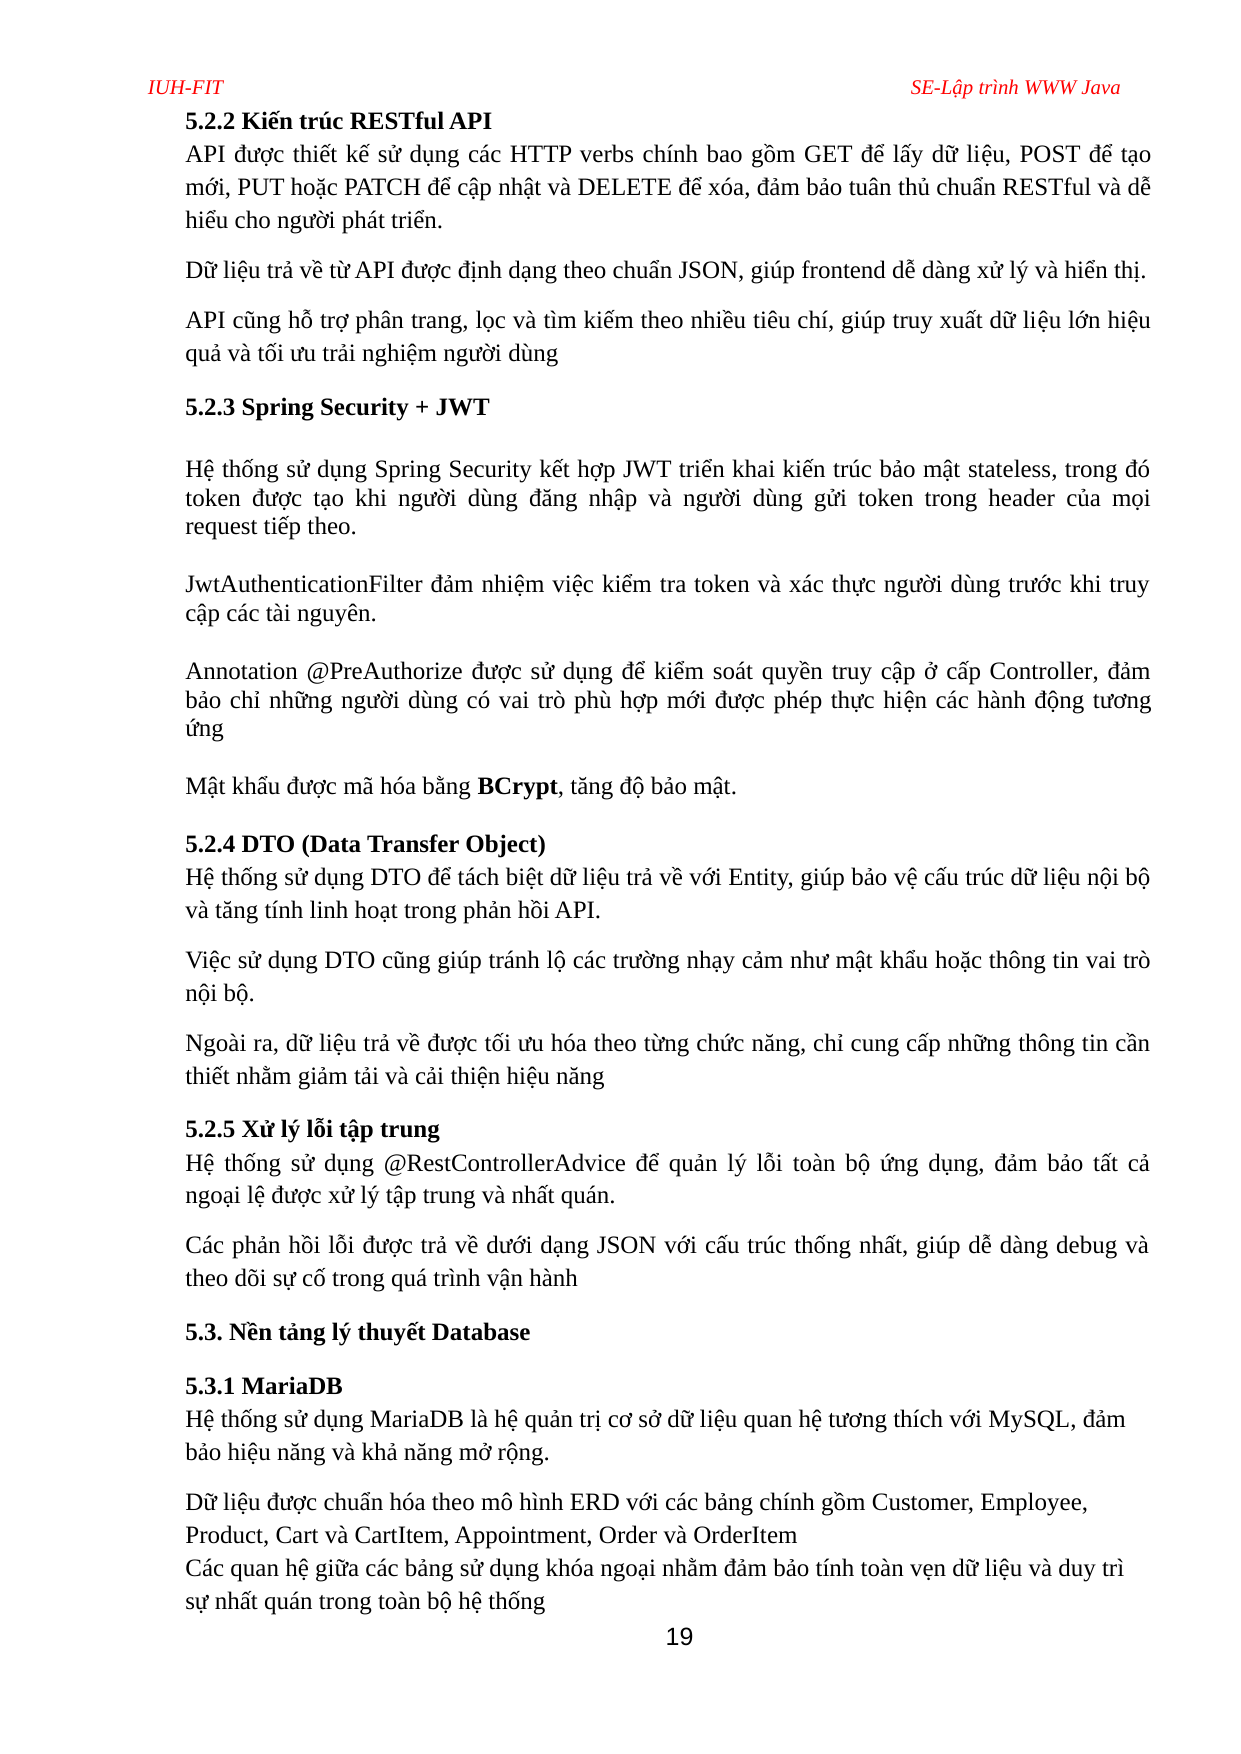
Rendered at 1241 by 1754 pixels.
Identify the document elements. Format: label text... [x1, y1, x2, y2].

text 5.3. Nền tảng lý thuyết Database [185, 1317, 1152, 1346]
text Hệ thống sử dụng @RestControllerAdvice để quản lý lỗi toàn bộ ứng dụng, đảm bảo tất cả ngoại lệ được xử lý tập trung và nhất quán. [185, 1148, 1152, 1209]
text Các phản hồi lỗi được trả về dưới dạng JSON với cấu trúc thống nhất, giúp dễ dàng debug và theo dõi sự cố trong quá trình vận hành [185, 1230, 1152, 1292]
text 5.2.5 Xử lý lỗi tập trung [185, 1114, 1152, 1143]
text Việc sử dụng DTO cũng giúp tránh lộ các trường nhạy cảm như mật khẩu hoặc thông tin vai trò nội bộ. [185, 945, 1152, 1007]
text Dữ liệu được chuẩn hóa theo mô hình ERD với các bảng chính gồm Customer, Employee, Product, Cart và CartItem, Appointment, Order và OrderItem Các quan hệ giữa các bảng sử dụng khóa ngoại nhằm đảm bảo tính toàn vẹn dữ liệu và duy trì sự nhất quán trong toàn bộ hệ thống [185, 1487, 1152, 1614]
text 5.2.2 Kiến trúc RESTful API [185, 106, 1152, 135]
text API cũng hỗ trợ phân trang, lọc và tìm kiếm theo nhiều tiêu chí, giúp truy xuất dữ liệu lớn hiệu quả và tối ưu trải nghiệm người dùng [185, 305, 1152, 367]
text Dữ liệu trả về từ API được định dạng theo chuẩn JSON, giúp frontend dễ dàng xử lý và hiển thị. [185, 255, 1152, 284]
text Mật khẩu được mã hóa bằng BCrypt, tăng độ bảo mật. [185, 771, 1152, 800]
text Hệ thống sử dụng Spring Security kết hợp JWT triển khai kiến trúc bảo mật stateless, trong đó token được tạo khi người dùng đăng nhập và người dùng gửi token trong header của mọi request tiếp theo. [185, 454, 1152, 540]
text 5.2.4 DTO (Data Transfer Object) [185, 829, 1152, 858]
text Annotation @PreAuthorize được sử dụng để kiểm soát quyền truy cập ở cấp Controller, đảm bảo chỉ những người dùng có vai trò phù hợp mới được phép thực hiện các hành động tương ứng [185, 656, 1152, 742]
text Hệ thống sử dụng DTO để tách biệt dữ liệu trả về với Entity, giúp bảo vệ cấu trúc dữ liệu nội bộ và tăng tính linh hoạt trong phản hồi API. [185, 862, 1152, 924]
text 5.3.1 MariaDB [185, 1371, 1152, 1400]
text API được thiết kế sử dụng các HTTP verbs chính bao gồm GET để lấy dữ liệu, POST để tạo mới, PUT hoặc PATCH để cập nhật và DELETE để xóa, đảm bảo tuân thủ chuẩn RESTful và dễ hiểu cho người phát triển. [185, 139, 1152, 234]
text Ngoài ra, dữ liệu trả về được tối ưu hóa theo từng chức năng, chỉ cung cấp những thông tin cần thiết nhằm giảm tải và cải thiện hiệu năng [185, 1028, 1152, 1089]
text JwtAuthenticationFilter đảm nhiệm việc kiểm tra token và xác thực người dùng trước khi truy cập các tài nguyên. [185, 569, 1152, 627]
text 5.2.3 Spring Security + JWT [185, 392, 1152, 420]
text Hệ thống sử dụng MariaDB là hệ quản trị cơ sở dữ liệu quan hệ tương thích với MySQL, đảm bảo hiệu năng và khả năng mở rộng. [185, 1404, 1152, 1466]
